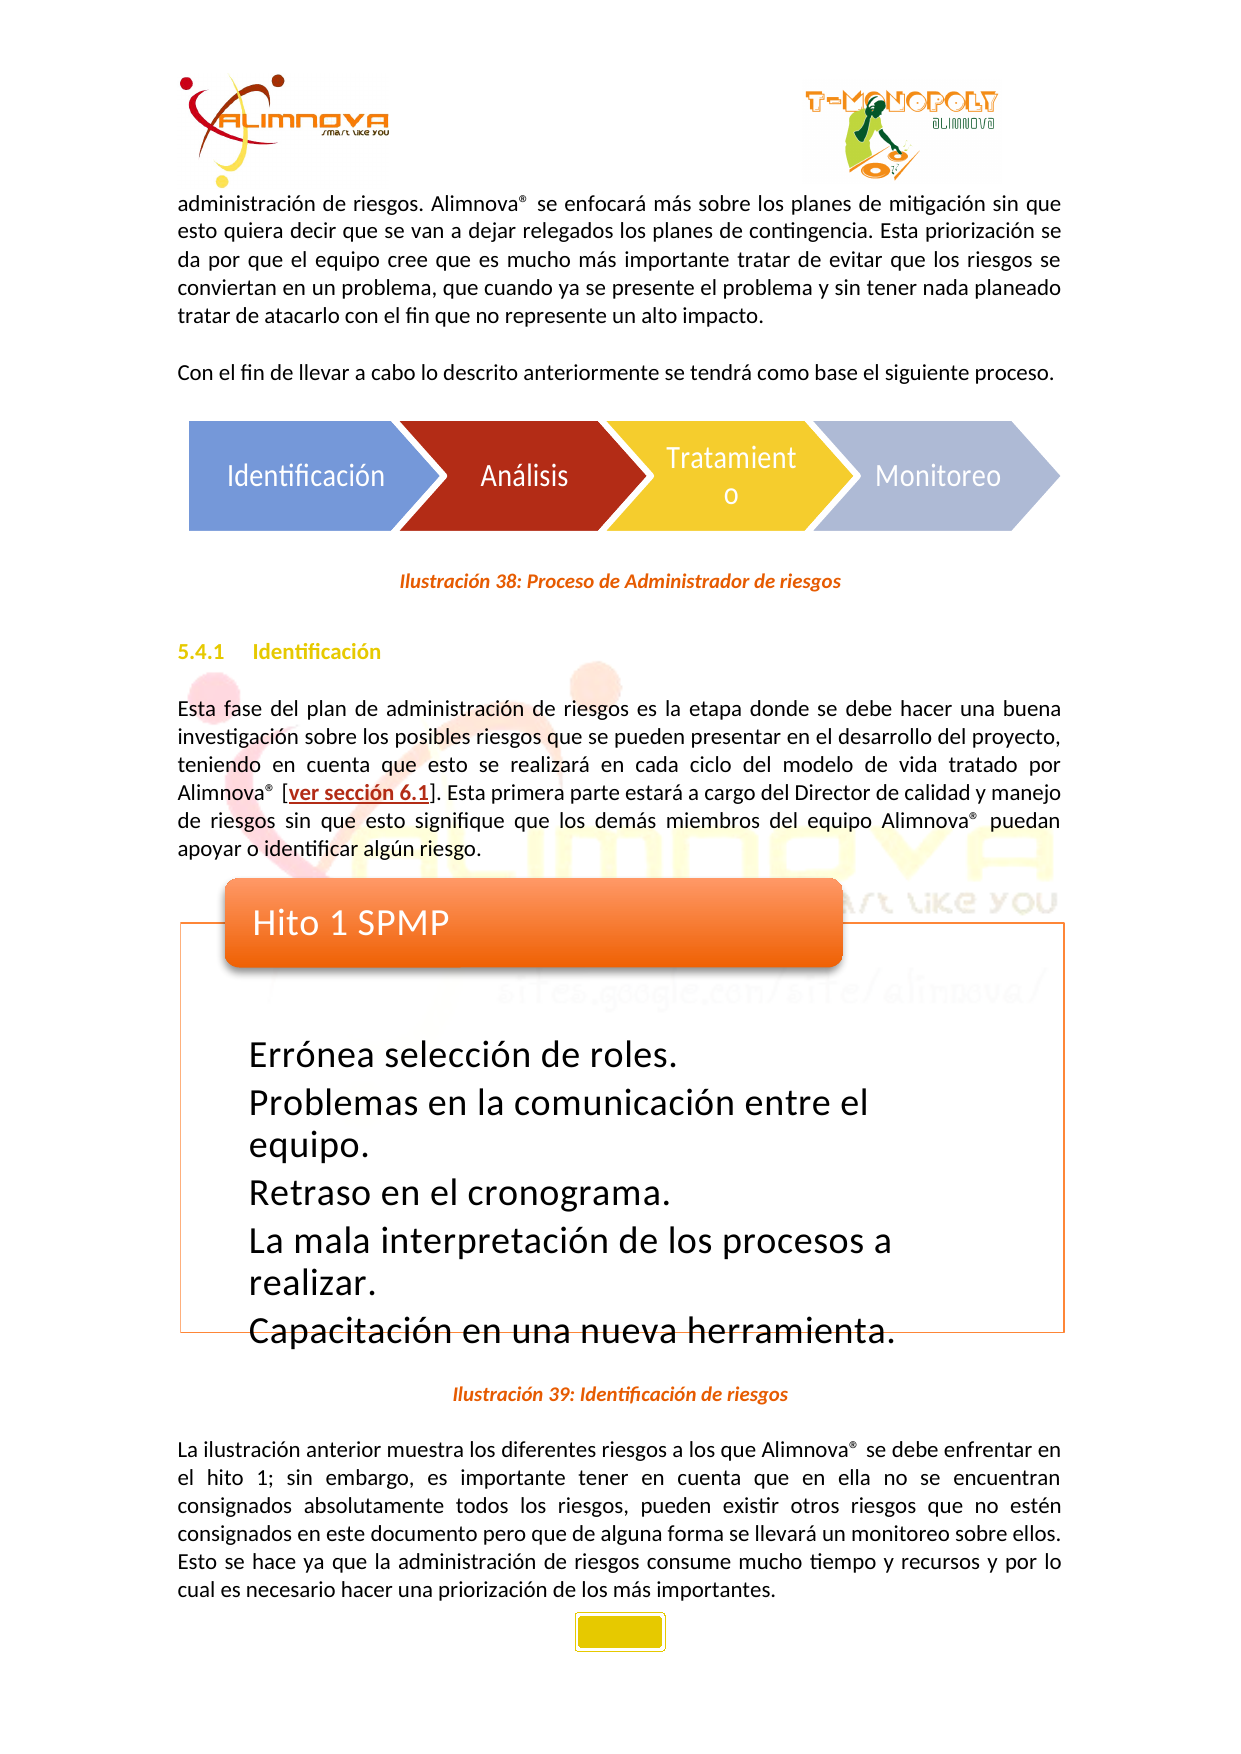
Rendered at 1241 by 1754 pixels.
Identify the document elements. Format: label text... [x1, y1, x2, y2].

list Identificación [177, 637, 1063, 665]
picture [177, 73, 389, 189]
text Ilustración 39: Identificación de riesgos [177, 1381, 1063, 1406]
text Esta fase del plan de administración de riesgos es la etapa donde se debe hacer una buena investigación sobre los posibles riesgos que se pueden presentar en el desarrollo del proyecto, teniendo en cuenta que esto se realizará en cada ciclo del modelo de vida tratado por Alimnova® [ver sección 6.1]. Esta primera parte estará a cargo del Director de calidad y manejo de riesgos sin que esto signifique que los demás miembros del equipo Alimnova® puedan apoyar o identificar algún riesgo. [177, 694, 1063, 862]
text Ilustración 38: Proceso de Administrador de riesgos [177, 568, 1063, 594]
text La ilustración anterior muestra los diferentes riesgos a los que Alimnova® se debe enfrentar en el hito 1; sin embargo, es importante tener en cuenta que en ella no se encuentran consignados absolutamente todos los riesgos, pueden existir otros riesgos que no estén consignados en este documento pero que de alguna forma se llevará un monitoreo sobre ellos. Esto se hace ya que la administración de riesgos consume mucho tiempo y recursos y por lo cual es necesario hacer una priorización de los más importantes. [177, 1435, 1063, 1603]
picture [802, 79, 1002, 184]
text Con el fin de llevar a cabo lo descrito anteriormente se tendrá como base el siguiente proceso. [177, 358, 1063, 386]
